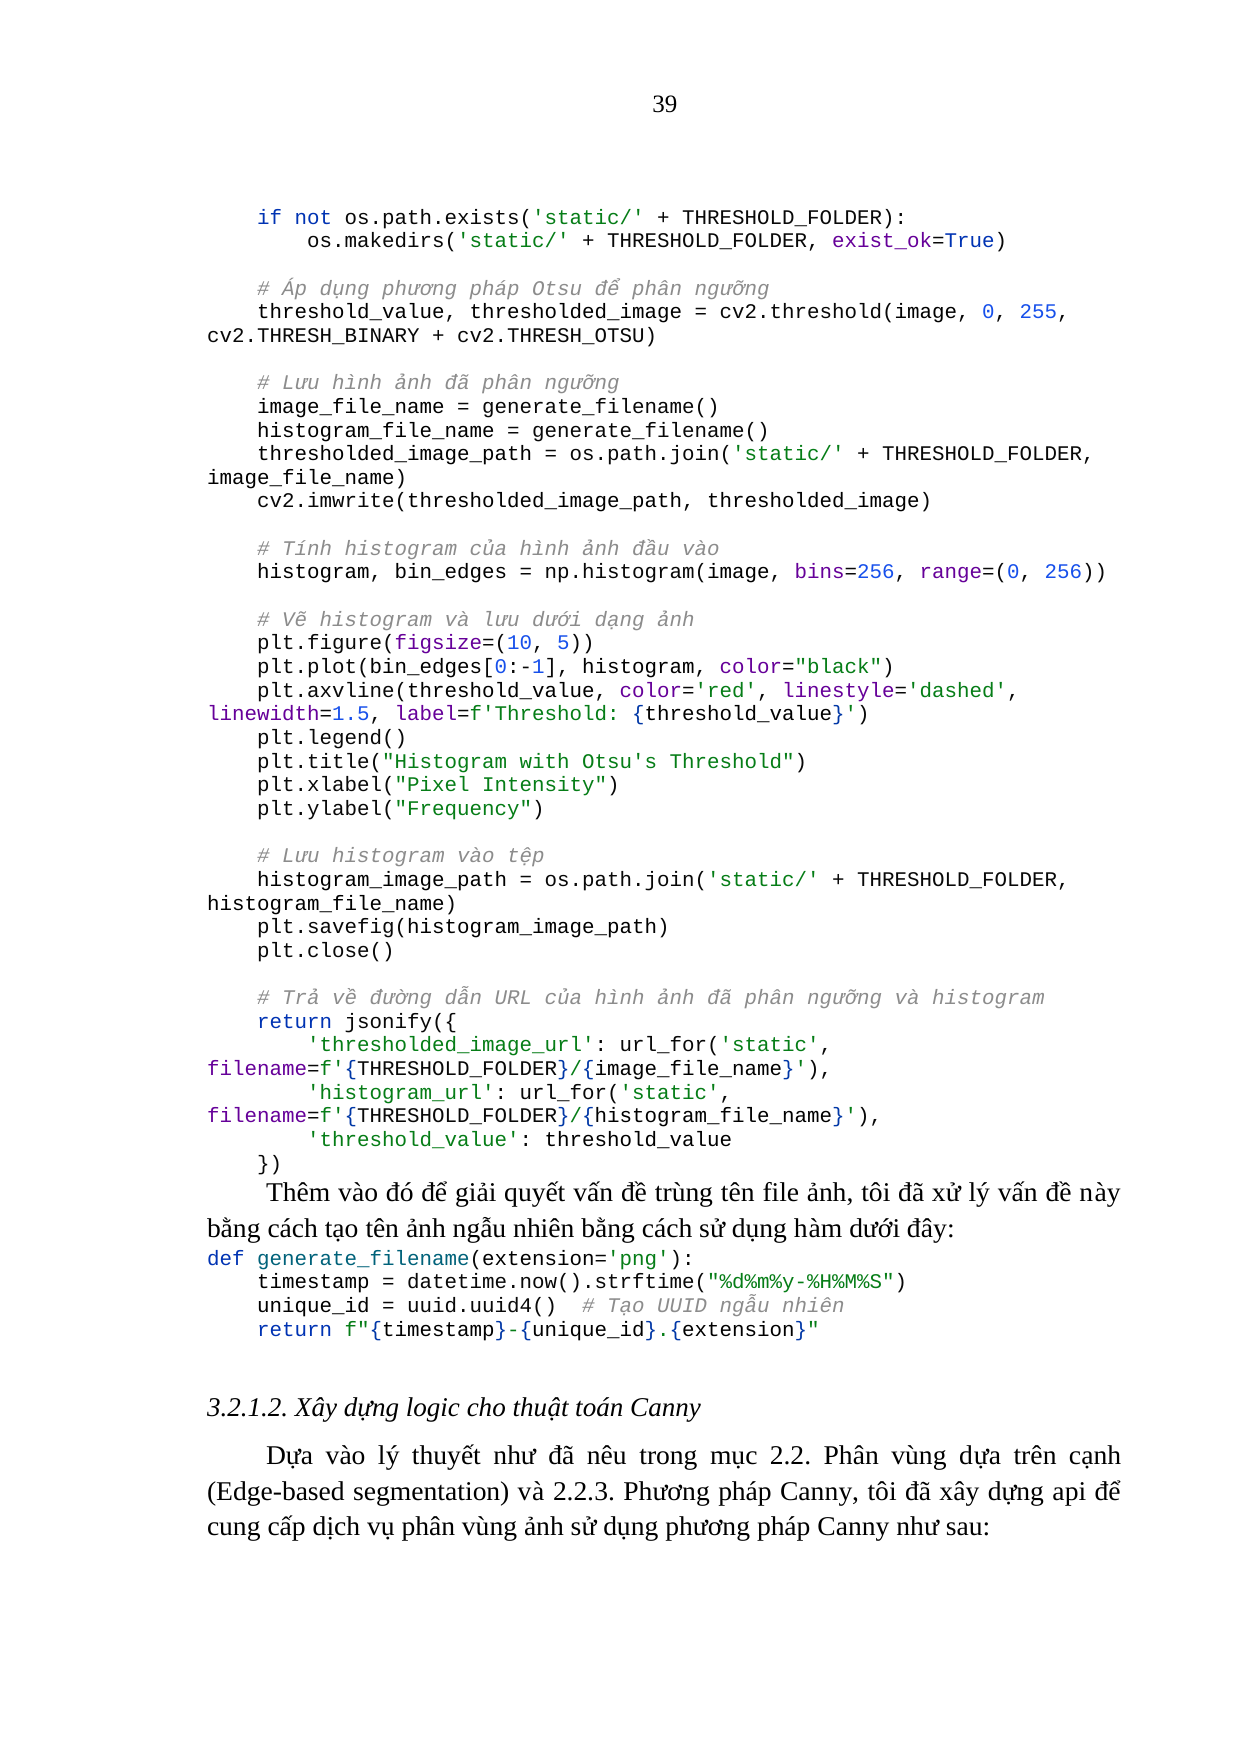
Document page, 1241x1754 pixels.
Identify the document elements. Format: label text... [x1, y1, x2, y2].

text def generate_filename(extension='png'): timestamp = datetime.now().strftime("%d%m%y-%H%M%S") unique_id = uuid.uuid4() # Tạo UUID ngẫu nhiên return f"{timestamp}-{unique_id}.{extension}" [207, 1248, 1122, 1342]
text Dựa vào lý thuyết như đã nêu trong mục 2.2. Phân vùng dựa trên cạnh (Edge-based segmentation) và 2.2.3. Phương pháp Canny, tôi đã xây dựng api để cung cấp dịch vụ phân vùng ảnh sử dụng phương pháp Canny như sau: [207, 1439, 1122, 1542]
subtitle 3.2.1.2. Xây dựng logic cho thuật toán Canny [207, 1391, 1122, 1422]
text Thêm vào đó để giải quyết vấn đề trùng tên file ảnh, tôi đã xử lý vấn đề này bằng cách tạo tên ảnh ngẫu nhiên bằng cách sử dụng hàm dưới đây: [207, 1176, 1122, 1243]
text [207, 207, 1122, 1176]
